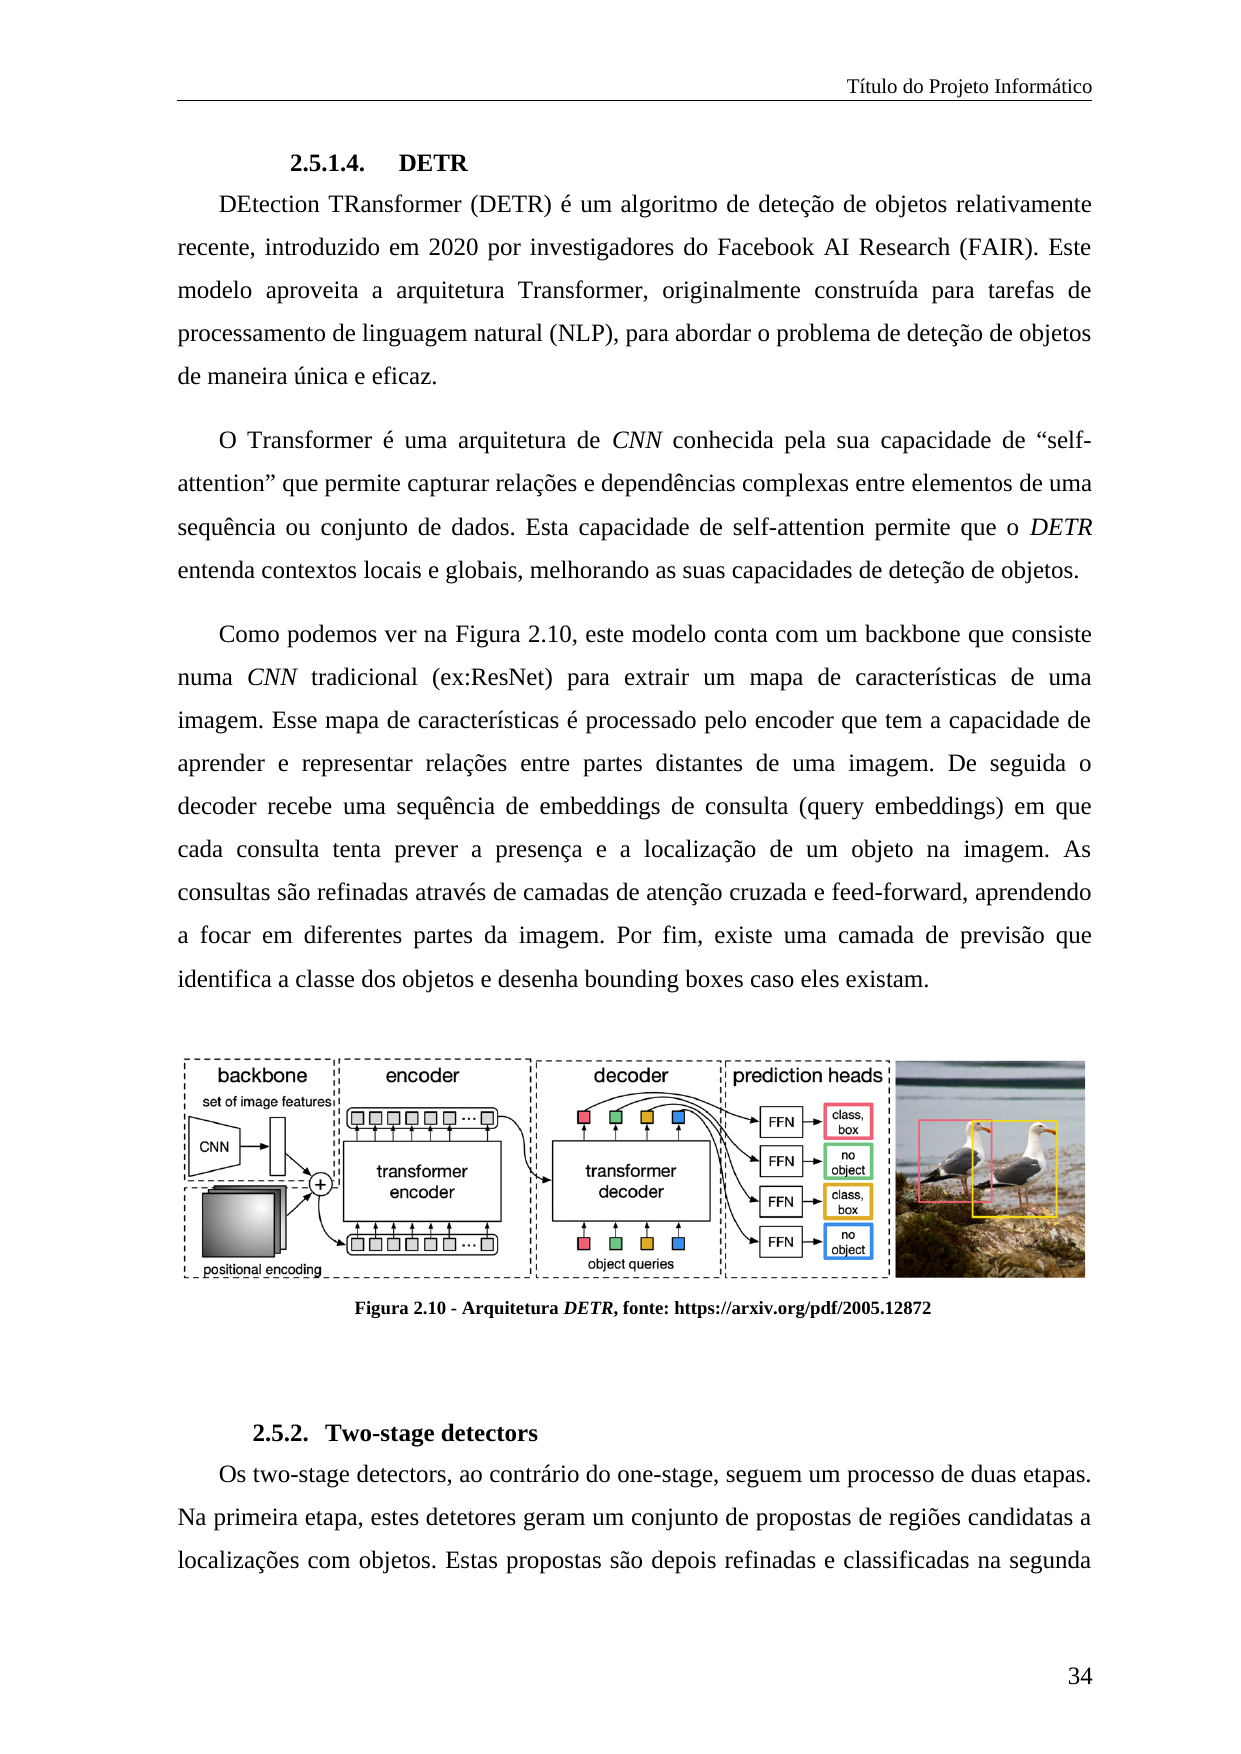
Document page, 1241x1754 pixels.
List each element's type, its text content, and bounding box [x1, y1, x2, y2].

picture [177, 1052, 1093, 1288]
text DEtection TRansformer (DETR) é um algoritmo de deteção de objetos relativamente recente, introduzido em 2020 por investigadores do Facebook AI Research (FAIR). Este modelo aproveita a arquitetura Transformer, originalmente construída para tarefas de processamento de linguagem natural (NLP), para abordar o problema de deteção de objetos de maneira única e eficaz. [177, 189, 1092, 390]
text Como podemos ver na Figura 2.10, este modelo conta com um backbone que consiste numa CNN tradicional (ex:ResNet) para extrair um mapa de características de uma imagem. Esse mapa de características é processado pelo encoder que tem a capacidade de aprender e representar relações entre partes distantes de uma imagem. De seguida o decoder recebe uma sequência de embeddings de consulta (query embeddings) em que cada consulta tenta prever a presença e a localização de um objeto na imagem. As consultas são refinadas através de camadas de atenção cruzada e feed-forward, aprendendo a focar em diferentes partes da imagem. Por fim, existe uma camada de previsão que identifica a classe dos objetos e desenha bounding boxes caso eles existam. [177, 619, 1092, 992]
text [177, 1459, 1092, 1574]
text O Transformer é uma arquitetura de CNN conhecida pela sua capacidade de “self-attention” que permite capturar relações e dependências complexas entre elementos de uma sequência ou conjunto de dados. Esta capacidade de self-attention permite que o DETR entenda contextos locais e globais, melhorando as suas capacidades de deteção de objetos. [177, 425, 1092, 583]
subtitle Two-stage detectors [252, 1418, 1092, 1447]
subtitle DETR [290, 148, 1092, 176]
